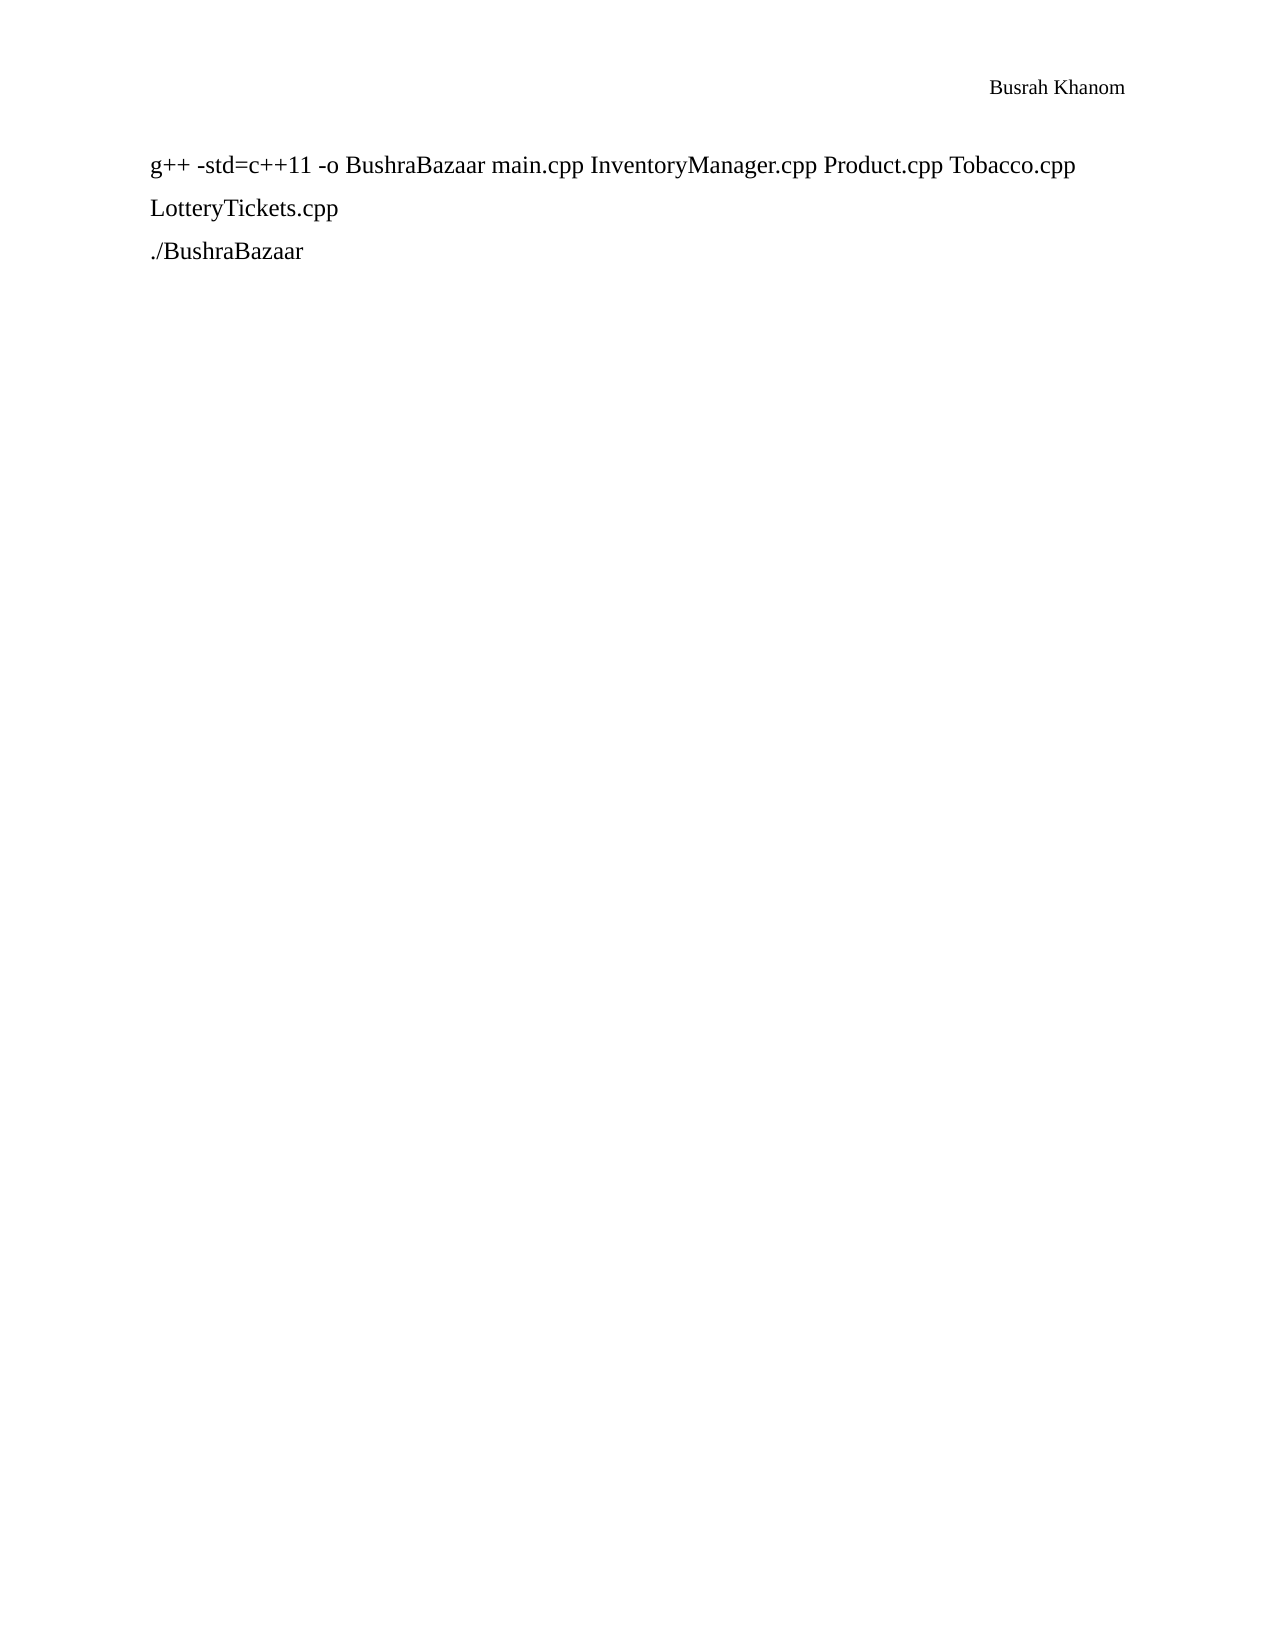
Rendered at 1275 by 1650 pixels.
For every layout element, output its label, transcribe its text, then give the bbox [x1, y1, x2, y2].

text ./BushraBazaar [150, 236, 1125, 265]
text g++ -std=c++11 -o BushraBazaar main.cpp InventoryManager.cpp Product.cpp Tobacco.cpp LotteryTickets.cpp [150, 150, 1125, 222]
